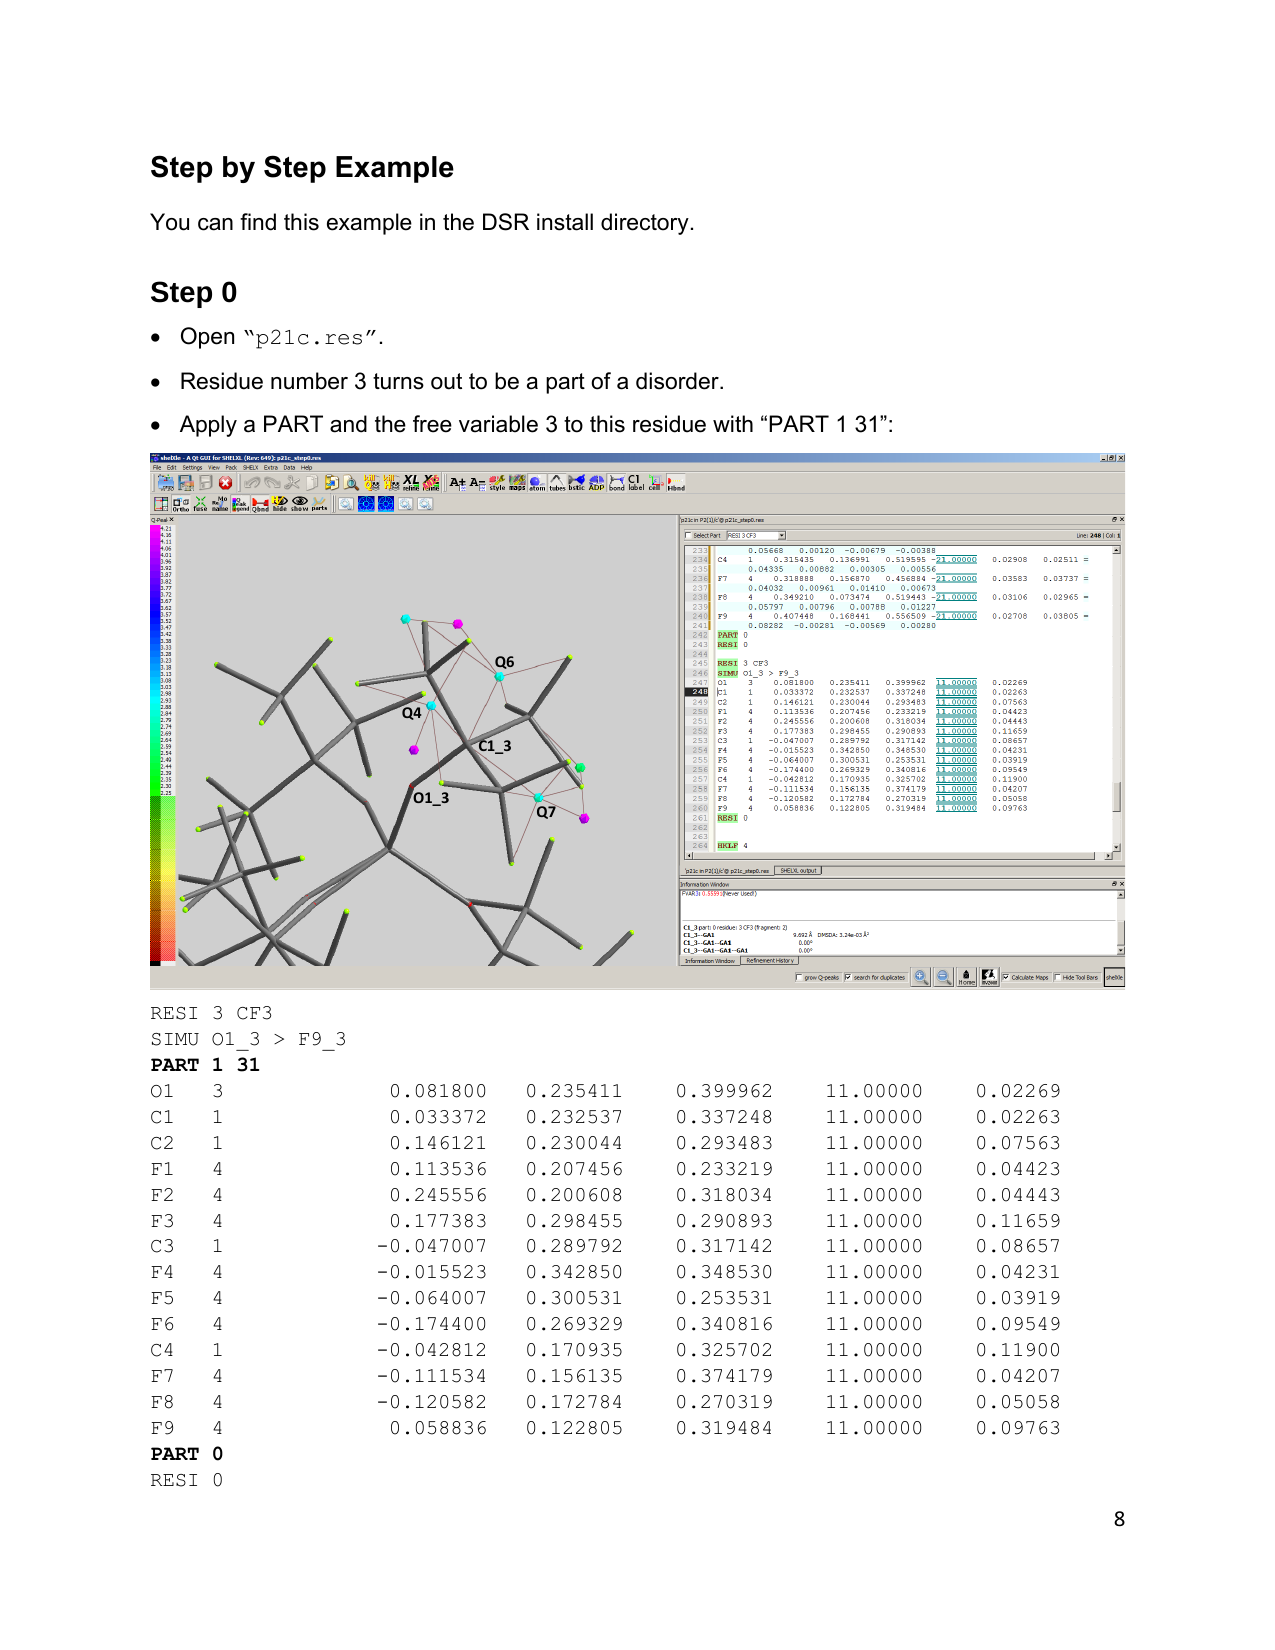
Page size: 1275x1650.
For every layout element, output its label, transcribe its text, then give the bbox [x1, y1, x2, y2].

text F7 4 -0.111534 0.156135 0.374179 11.00000 0.04207 [150, 1365, 1125, 1389]
text Step 0 [150, 275, 1125, 308]
text Open “p21c.res”. [150, 321, 1125, 351]
text F9 4 0.058836 0.122805 0.319484 11.00000 0.09763 [150, 1417, 1125, 1441]
text PART 1 31 [150, 1054, 1125, 1078]
text F5 4 -0.064007 0.300531 0.253531 11.00000 0.03919 [150, 1287, 1125, 1311]
text C2 1 0.146121 0.230044 0.293483 11.00000 0.07563 [150, 1132, 1125, 1155]
text Apply a PART and the free variable 3 to this residue with “PART 1 31”: [150, 410, 1125, 438]
text F1 4 0.113536 0.207456 0.233219 11.00000 0.04423 [150, 1158, 1125, 1181]
text C3 1 -0.047007 0.289792 0.317142 11.00000 0.08657 [150, 1236, 1125, 1259]
picture [150, 453, 1125, 990]
text C1 1 0.033372 0.232537 0.337248 11.00000 0.02263 [150, 1106, 1125, 1129]
text Residue number 3 turns out to be a part of a disorder. [150, 366, 1125, 394]
text Step by Step Example [150, 150, 1125, 183]
text F4 4 -0.015523 0.342850 0.348530 11.00000 0.04231 [150, 1261, 1125, 1285]
text SIMU O1_3 > F9_3 [150, 1028, 1125, 1052]
text RESI 0 [150, 1469, 1125, 1493]
text F8 4 -0.120582 0.172784 0.270319 11.00000 0.05058 [150, 1391, 1125, 1415]
text F2 4 0.245556 0.200608 0.318034 11.00000 0.04443 [150, 1184, 1125, 1207]
text C4 1 -0.042812 0.170935 0.325702 11.00000 0.11900 [150, 1339, 1125, 1363]
text You can find this example in the DSR install directory. [150, 208, 1125, 235]
text F6 4 -0.174400 0.269329 0.340816 11.00000 0.09549 [150, 1313, 1125, 1337]
text RESI 3 CF3 [150, 1002, 1125, 1026]
text O1 3 0.081800 0.235411 0.399962 11.00000 0.02269 [150, 1080, 1125, 1103]
text PART 0 [150, 1443, 1125, 1467]
text F3 4 0.177383 0.298455 0.290893 11.00000 0.11659 [150, 1209, 1125, 1233]
